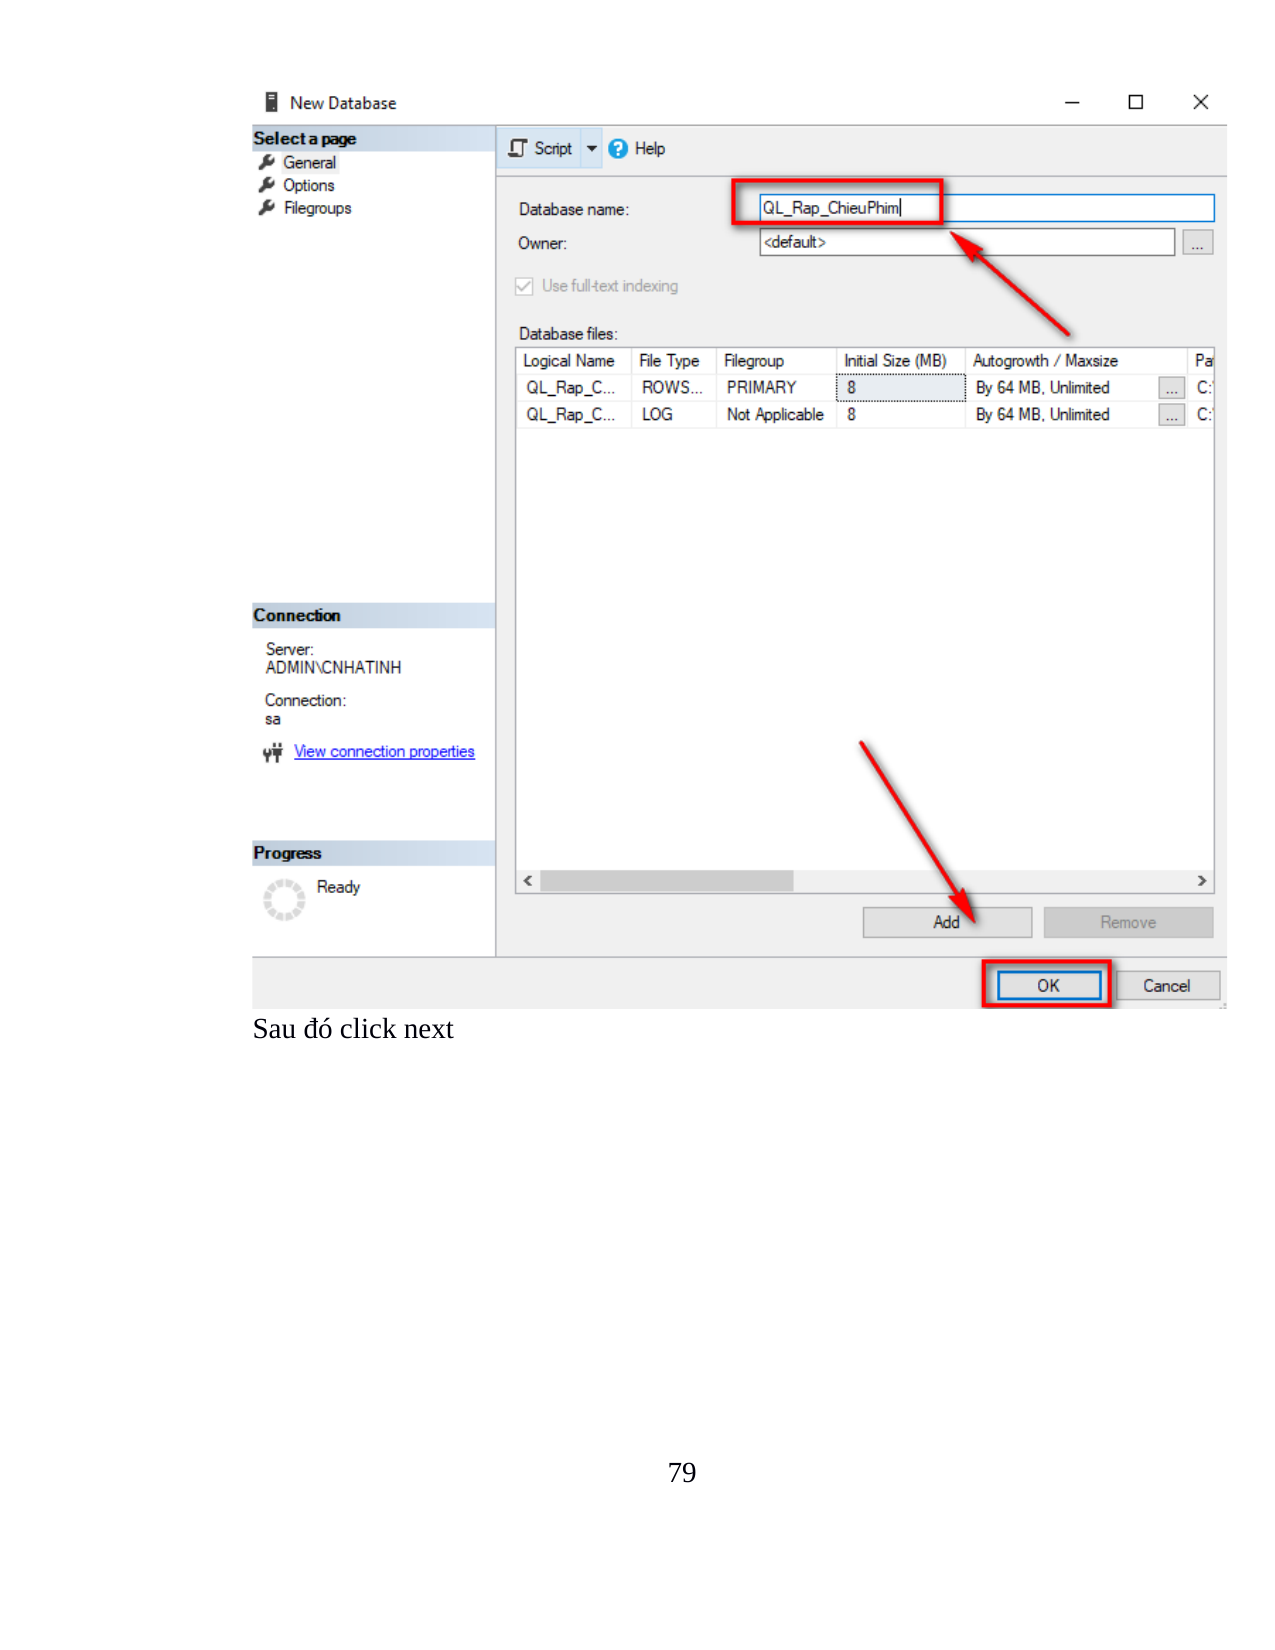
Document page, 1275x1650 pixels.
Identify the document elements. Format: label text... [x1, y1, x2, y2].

list Sau đó click next [252, 1011, 1186, 1045]
picture [252, 88, 1228, 1009]
